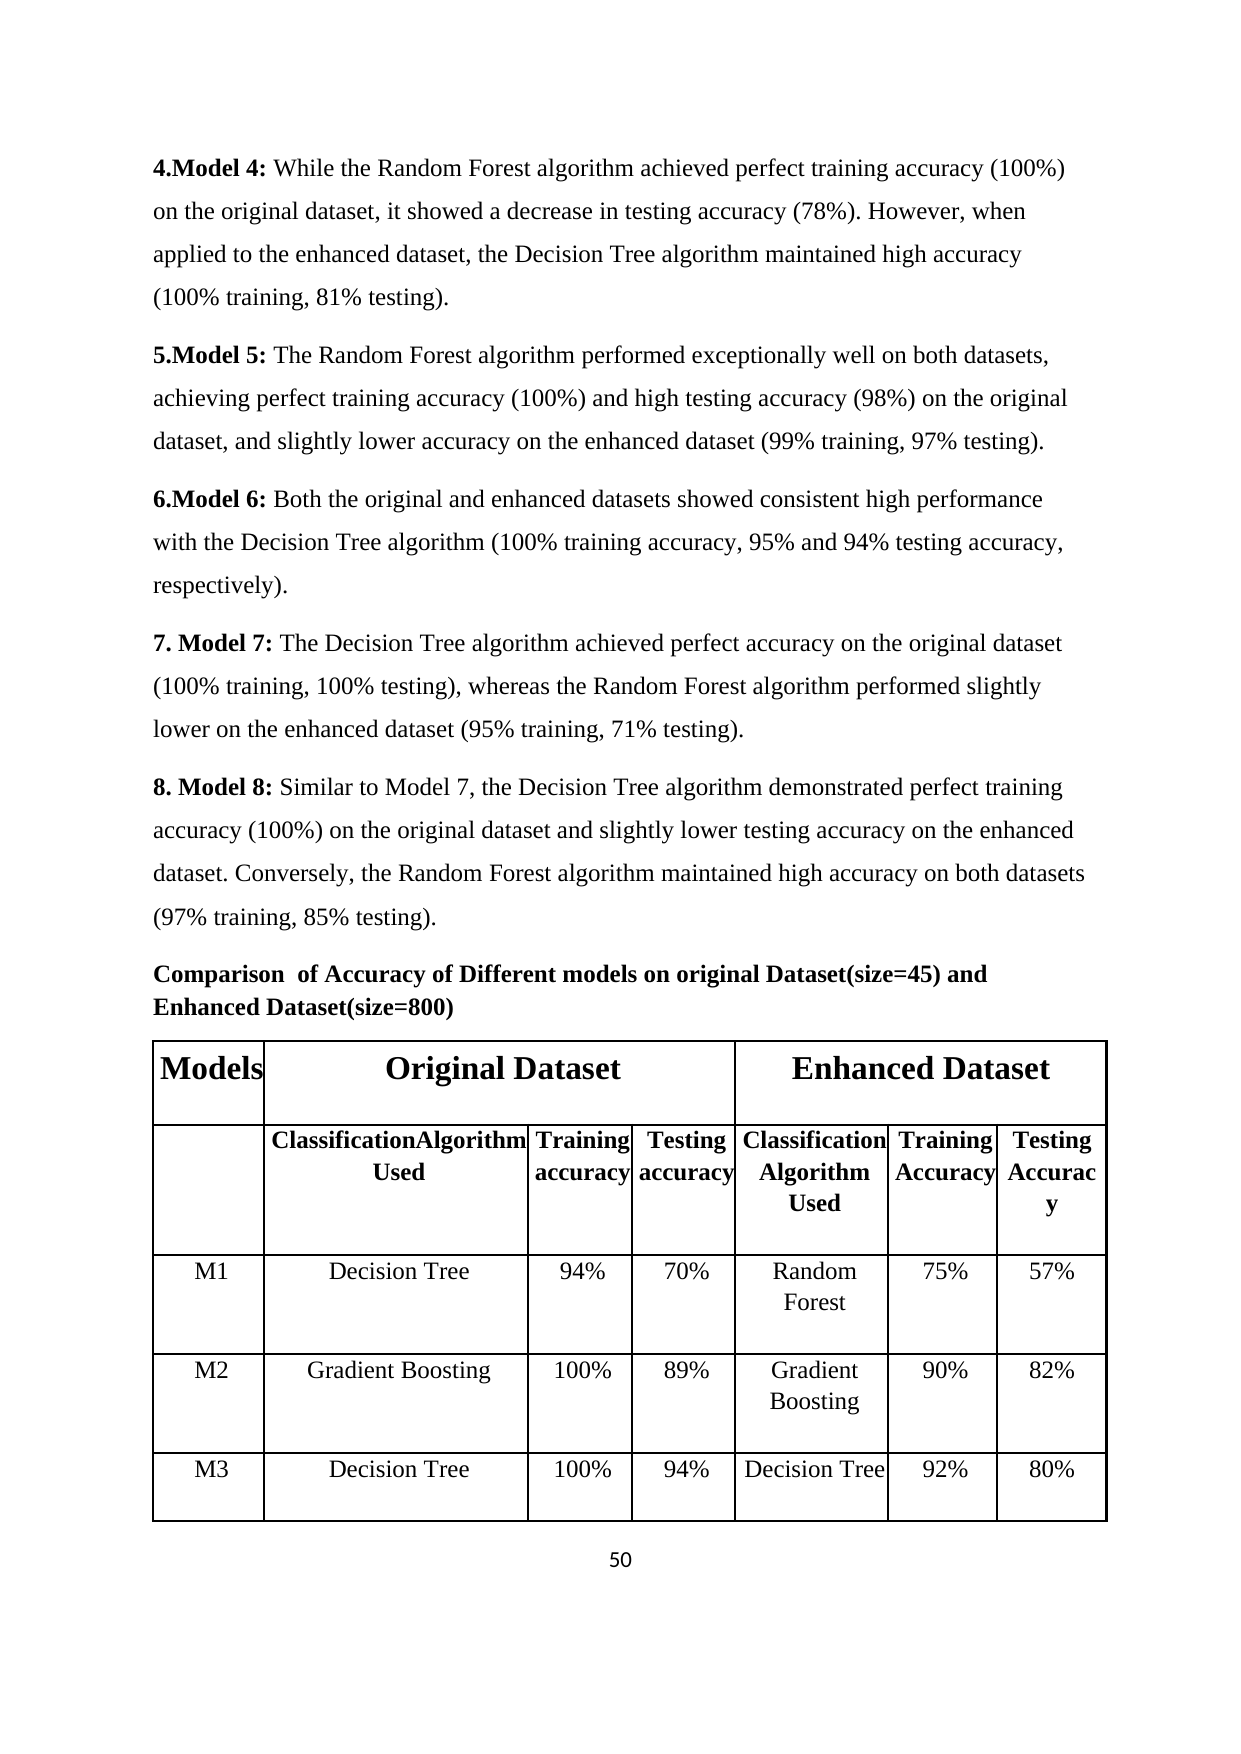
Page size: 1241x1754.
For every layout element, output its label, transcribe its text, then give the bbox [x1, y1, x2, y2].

table_cell M1 [154, 1256, 263, 1353]
table_cell Gradient Boosting [736, 1355, 887, 1452]
table_cell 90% [889, 1355, 996, 1452]
table_cell 70% [633, 1256, 734, 1353]
table_cell 100% [529, 1355, 631, 1452]
table_header Enhanced Dataset [736, 1042, 1105, 1123]
table_cell Decision Tree [265, 1454, 527, 1520]
text 8. Model 8: Similar to Model 7, the Decision Tree algorithm demonstrated perfect training accuracy (100%) on the original dataset and slightly lower testing accuracy on the enhanced dataset. Conversely, the Random Forest algorithm maintained high accuracy on both datasets (97% training, 85% testing). [153, 772, 1087, 930]
table_cell Training Accuracy [889, 1126, 996, 1254]
table_cell 94% [529, 1256, 631, 1353]
table_cell Classification Algorithm Used [736, 1126, 887, 1254]
table_cell ClassificationAlgorithm Used [265, 1126, 527, 1254]
table_cell 89% [633, 1355, 734, 1452]
text 6.Model 6: Both the original and enhanced datasets showed consistent high performance with the Decision Tree algorithm (100% training accuracy, 95% and 94% testing accuracy, respectively). [153, 484, 1087, 599]
table_cell M2 [154, 1355, 263, 1452]
table_cell [154, 1126, 263, 1254]
table_cell Decision Tree [736, 1454, 887, 1520]
table_cell 100% [529, 1454, 631, 1520]
table_cell 75% [889, 1256, 996, 1353]
table_cell Testing accuracy [633, 1126, 734, 1254]
table_header Original Dataset [265, 1042, 734, 1123]
table_cell Random Forest [736, 1256, 887, 1353]
table_cell Gradient Boosting [265, 1355, 527, 1452]
table_cell Training accuracy [529, 1126, 631, 1254]
text 4.Model 4: While the Random Forest algorithm achieved perfect training accuracy (100%) on the original dataset, it showed a decrease in testing accuracy (78%). However, when applied to the enhanced dataset, the Decision Tree algorithm maintained high accuracy (100% training, 81% testing). [153, 153, 1087, 311]
table_cell Decision Tree [265, 1256, 527, 1353]
table_cell Testing Accuracy [998, 1126, 1105, 1254]
text 7. Model 7: The Decision Tree algorithm achieved perfect accuracy on the original dataset (100% training, 100% testing), whereas the Random Forest algorithm performed slightly lower on the enhanced dataset (95% training, 71% testing). [153, 628, 1087, 743]
table_cell 57% [998, 1256, 1105, 1353]
table_cell M3 [154, 1454, 263, 1520]
text Comparison of Accuracy of Different models on original Dataset(size=45) and Enhanced Dataset(size=800) [153, 959, 1087, 1021]
table_cell 80% [998, 1454, 1105, 1520]
text 5.Model 5: The Random Forest algorithm performed exceptionally well on both datasets, achieving perfect training accuracy (100%) and high testing accuracy (98%) on the original dataset, and slightly lower accuracy on the enhanced dataset (99% training, 97% testing). [153, 340, 1087, 455]
table_cell 94% [633, 1454, 734, 1520]
table_cell 82% [998, 1355, 1105, 1452]
table_header Models [154, 1042, 263, 1123]
table_cell 92% [889, 1454, 996, 1520]
